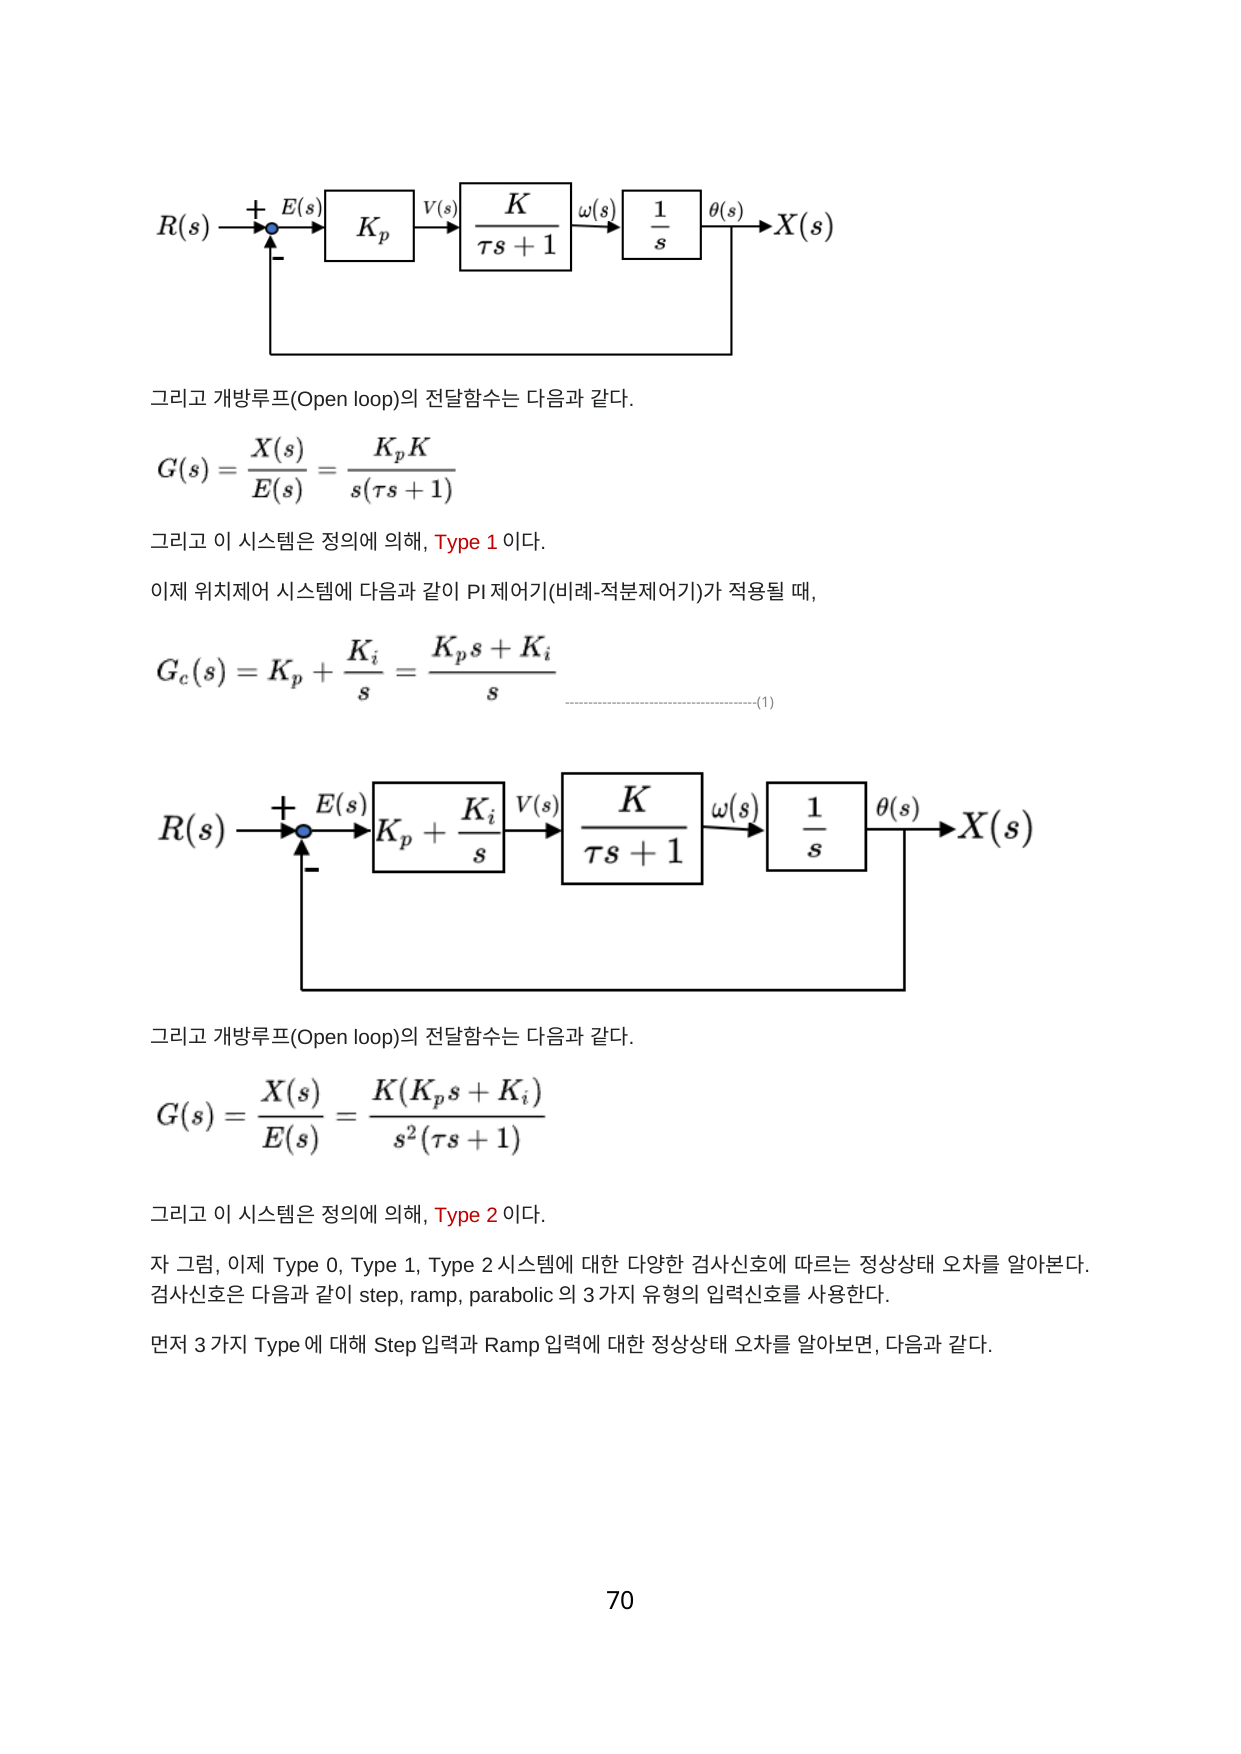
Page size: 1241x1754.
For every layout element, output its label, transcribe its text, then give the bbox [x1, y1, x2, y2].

text 자 그럼, 이제 Type 0, Type 1, Type 2시스템에 대한 다양한 검사신호에 따르는 정상상태 오차를 알아본다. 검사신호은 다음과 같이 step, ramp, parabolic의 3가지 유형의 입력신호를 사용한다. [150, 1248, 1090, 1308]
picture [150, 177, 837, 363]
text 먼저 3가지 Type에 대해 Step입력과 Ramp입력에 대한 정상상태 오차를 알아보면, 다음과 같다. [150, 1328, 1090, 1358]
text 그리고 이 시스템은 정의에 의해, Type 1이다. [150, 525, 1090, 555]
text 그리고 이 시스템은 정의에 의해, Type 2이다. [150, 1198, 1090, 1228]
picture [150, 432, 460, 506]
picture [150, 751, 1043, 1001]
picture [150, 629, 561, 708]
text 이제 위치제어 시스템에 다음과 같이 PI제어기(비례-적분제어기)가 적용될 때, [150, 575, 1090, 605]
text 그리고 개방루프(Open loop)의 전달함수는 다음과 같다. [150, 382, 1090, 412]
text 그리고 개방루프(Open loop)의 전달함수는 다음과 같다. [150, 1021, 1090, 1051]
picture [150, 1070, 555, 1159]
